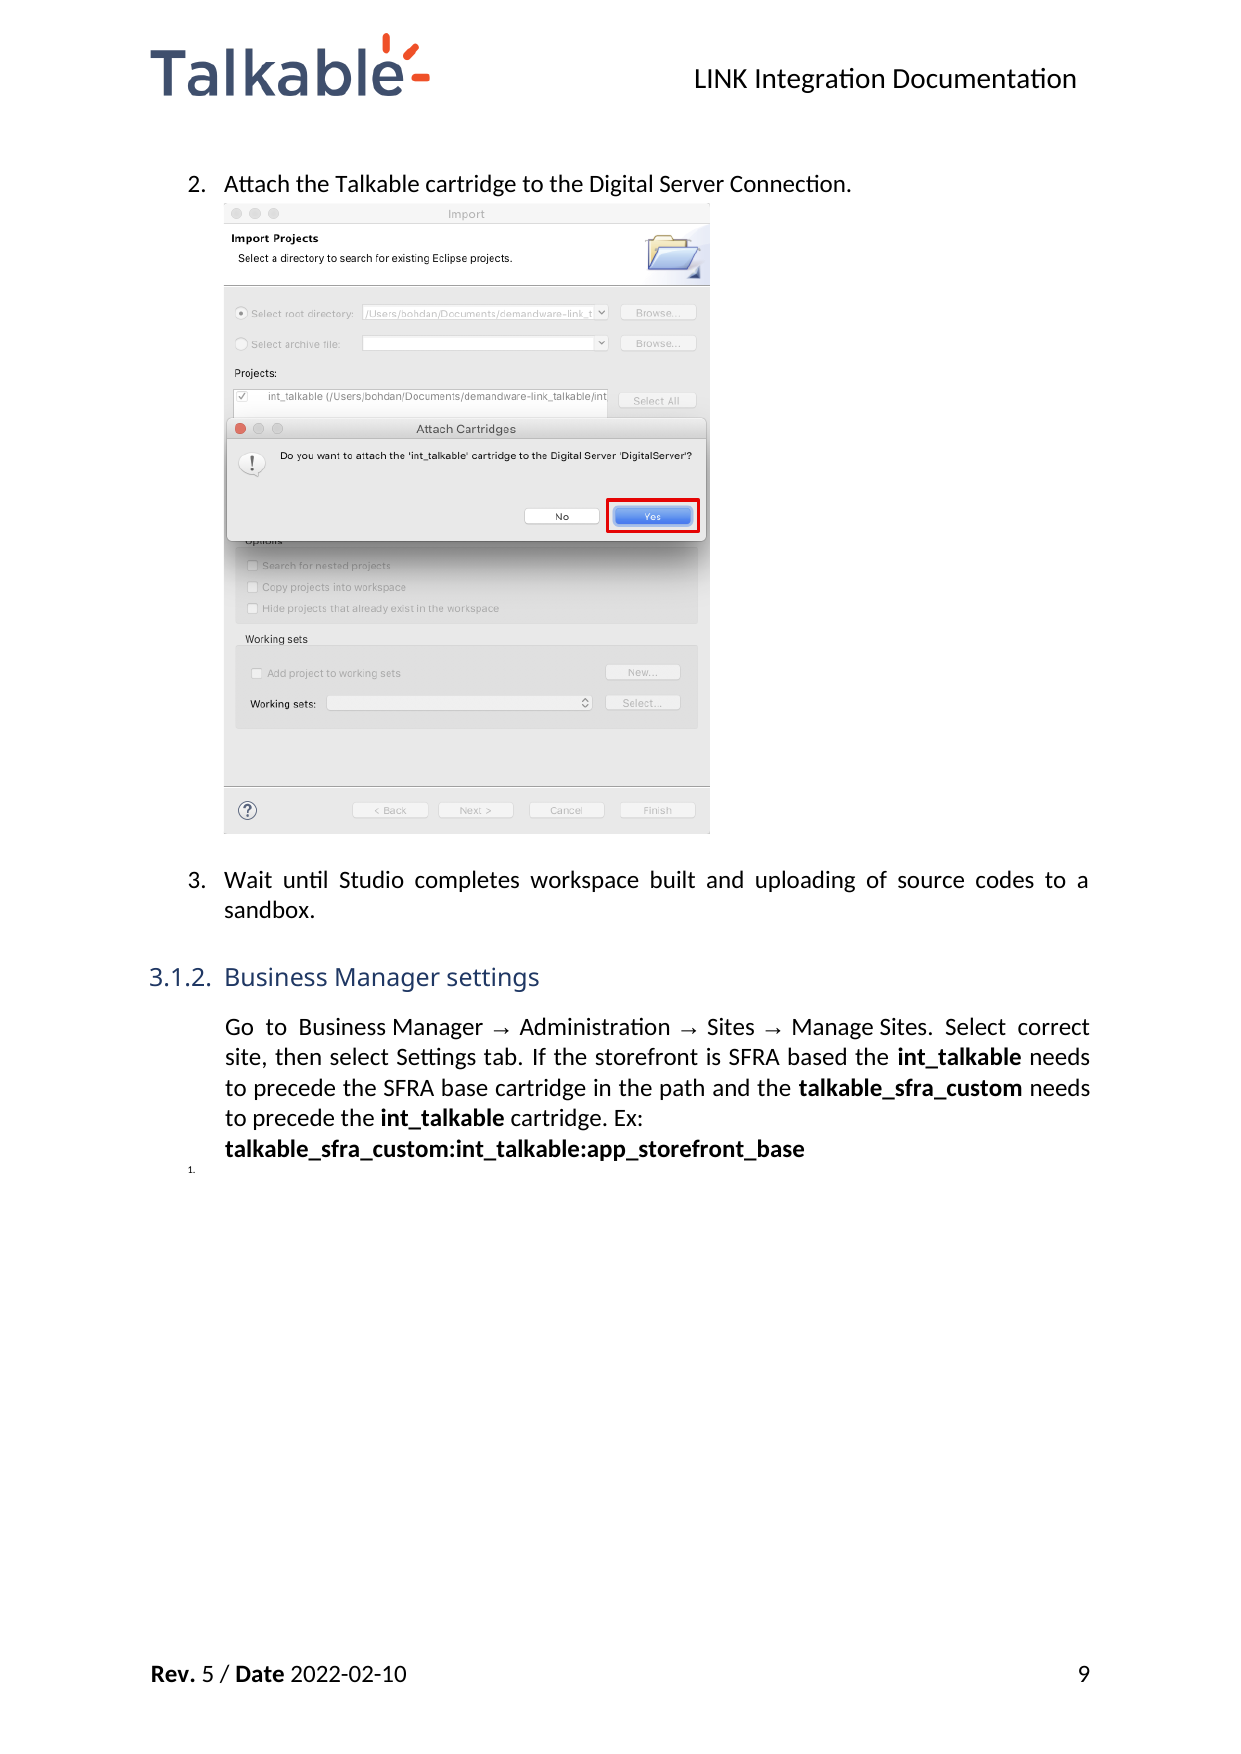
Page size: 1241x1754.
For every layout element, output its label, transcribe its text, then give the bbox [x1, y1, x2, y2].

list talkable_sfra_custom:int_talkable:app_storefront_base [225, 1133, 1090, 1163]
subtitle Business Manager settings [149, 960, 1090, 994]
picture [150, 33, 430, 96]
list Attach the Talkable cartridge to the Digital Server Connection. [187, 168, 1090, 199]
list Wait until Studio completes workspace built and uploading of source codes to a sandbox. [187, 864, 1090, 925]
picture [223, 203, 710, 834]
list Go to Business Manager → Administration → Sites → Manage Sites. Select correct site, then select Settings tab. If the storefront is SFRA based the int_talkable needs to precede the SFRA base cartridge in the path and the talkable_sfra_custom needs to precede the int_talkable cartridge. Ex: [225, 1011, 1090, 1133]
